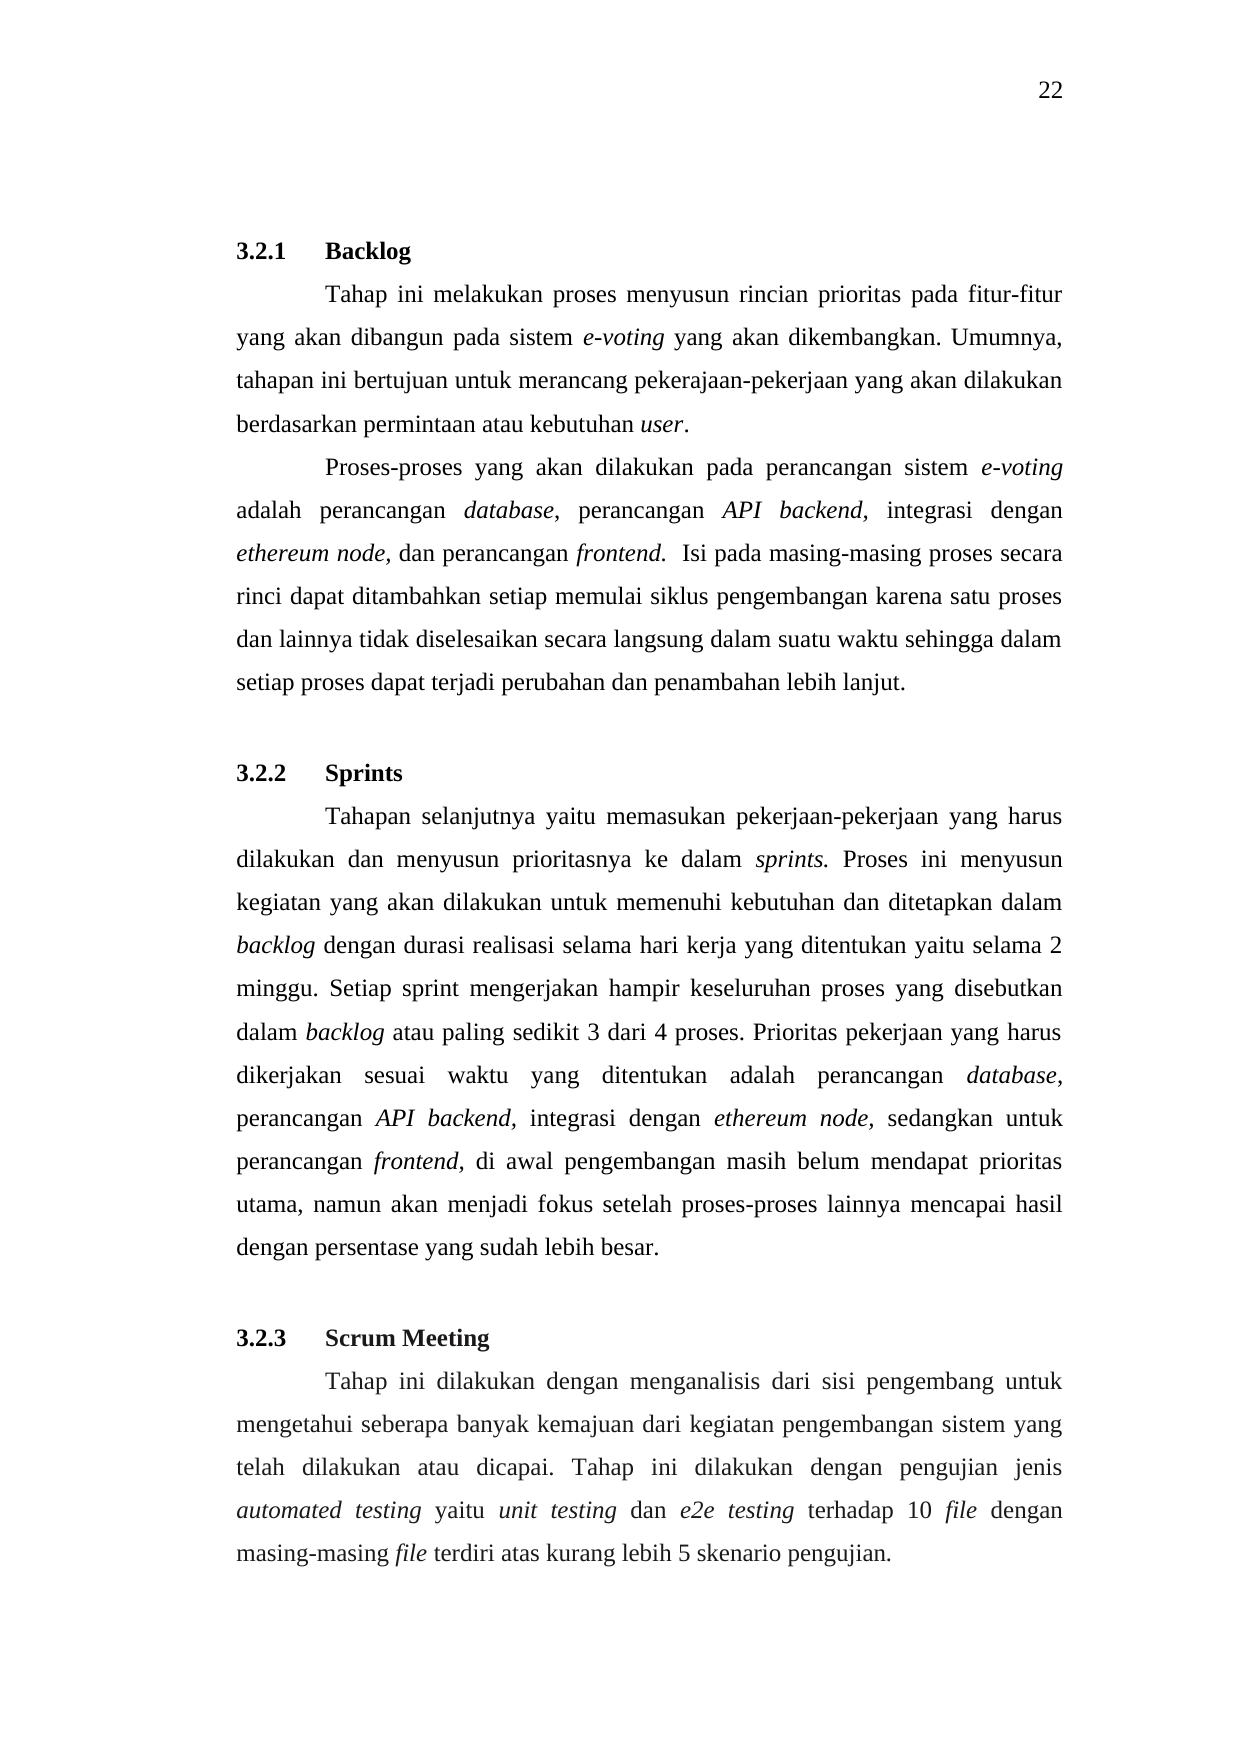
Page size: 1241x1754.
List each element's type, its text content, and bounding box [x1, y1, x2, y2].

subtitle Backlog [236, 236, 1063, 265]
subtitle Sprints [236, 758, 1063, 787]
text Proses-proses yang akan dilakukan pada perancangan sistem e-voting adalah perancangan database, perancangan API backend, integrasi dengan ethereum node, dan perancangan frontend. Isi pada masing-masing proses secara rinci dapat ditambahkan setiap memulai siklus pengembangan karena satu proses dan lainnya tidak diselesaikan secara langsung dalam suatu waktu sehingga dalam setiap proses dapat terjadi perubahan dan penambahan lebih lanjut. [236, 452, 1063, 696]
text Tahap ini melakukan proses menyusun rincian prioritas pada fitur-fitur yang akan dibangun pada sistem e-voting yang akan dikembangkan. Umumnya, tahapan ini bertujuan untuk merancang pekerajaan-pekerjaan yang akan dilakukan berdasarkan permintaan atau kebutuhan user. [236, 279, 1063, 437]
subtitle Scrum Meeting [236, 1323, 1063, 1351]
text Tahap ini dilakukan dengan menganalisis dari sisi pengembang untuk mengetahui seberapa banyak kemajuan dari kegiatan pengembangan sistem yang telah dilakukan atau dicapai. Tahap ini dilakukan dengan pengujian jenis automated testing yaitu unit testing dan e2e testing terhadap 10 file dengan masing-masing file terdiri atas kurang lebih 5 skenario pengujian. [236, 1366, 1063, 1567]
text Tahapan selanjutnya yaitu memasukan pekerjaan-pekerjaan yang harus dilakukan dan menyusun prioritasnya ke dalam sprints. Proses ini menyusun kegiatan yang akan dilakukan untuk memenuhi kebutuhan dan ditetapkan dalam backlog dengan durasi realisasi selama hari kerja yang ditentukan yaitu selama 2 minggu. Setiap sprint mengerjakan hampir keseluruhan proses yang disebutkan dalam backlog atau paling sedikit 3 dari 4 proses. Prioritas pekerjaan yang harus dikerjakan sesuai waktu yang ditentukan adalah perancangan database, perancangan API backend, integrasi dengan ethereum node, sedangkan untuk perancangan frontend, di awal pengembangan masih belum mendapat prioritas utama, namun akan menjadi fokus setelah proses-proses lainnya mencapai hasil dengan persentase yang sudah lebih besar. [236, 801, 1063, 1261]
